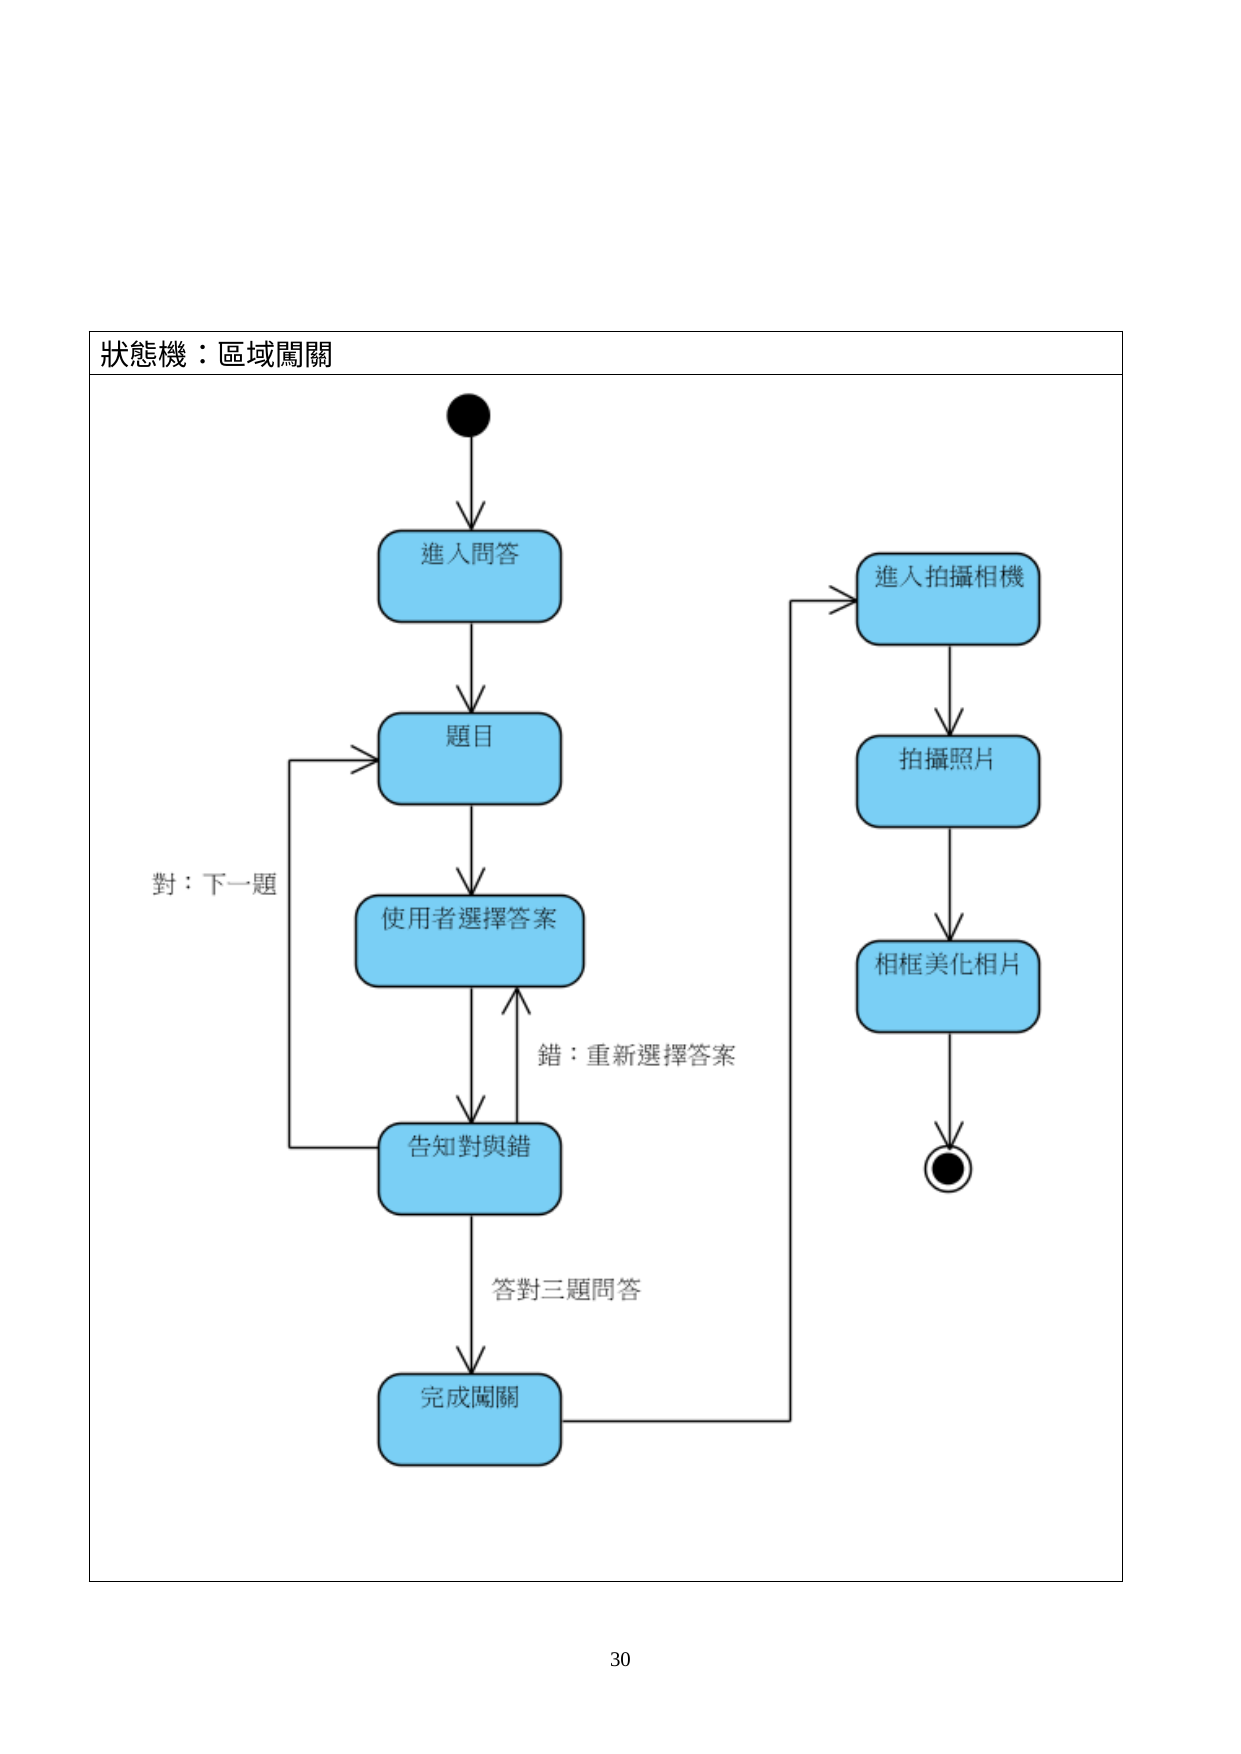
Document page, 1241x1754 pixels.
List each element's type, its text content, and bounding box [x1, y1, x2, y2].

picture [100, 375, 1099, 1494]
table_header 狀態機：區域闖關 [90, 332, 1122, 374]
table_cell 圖7-4-3狀態機-區域闖關 [90, 375, 1122, 1581]
